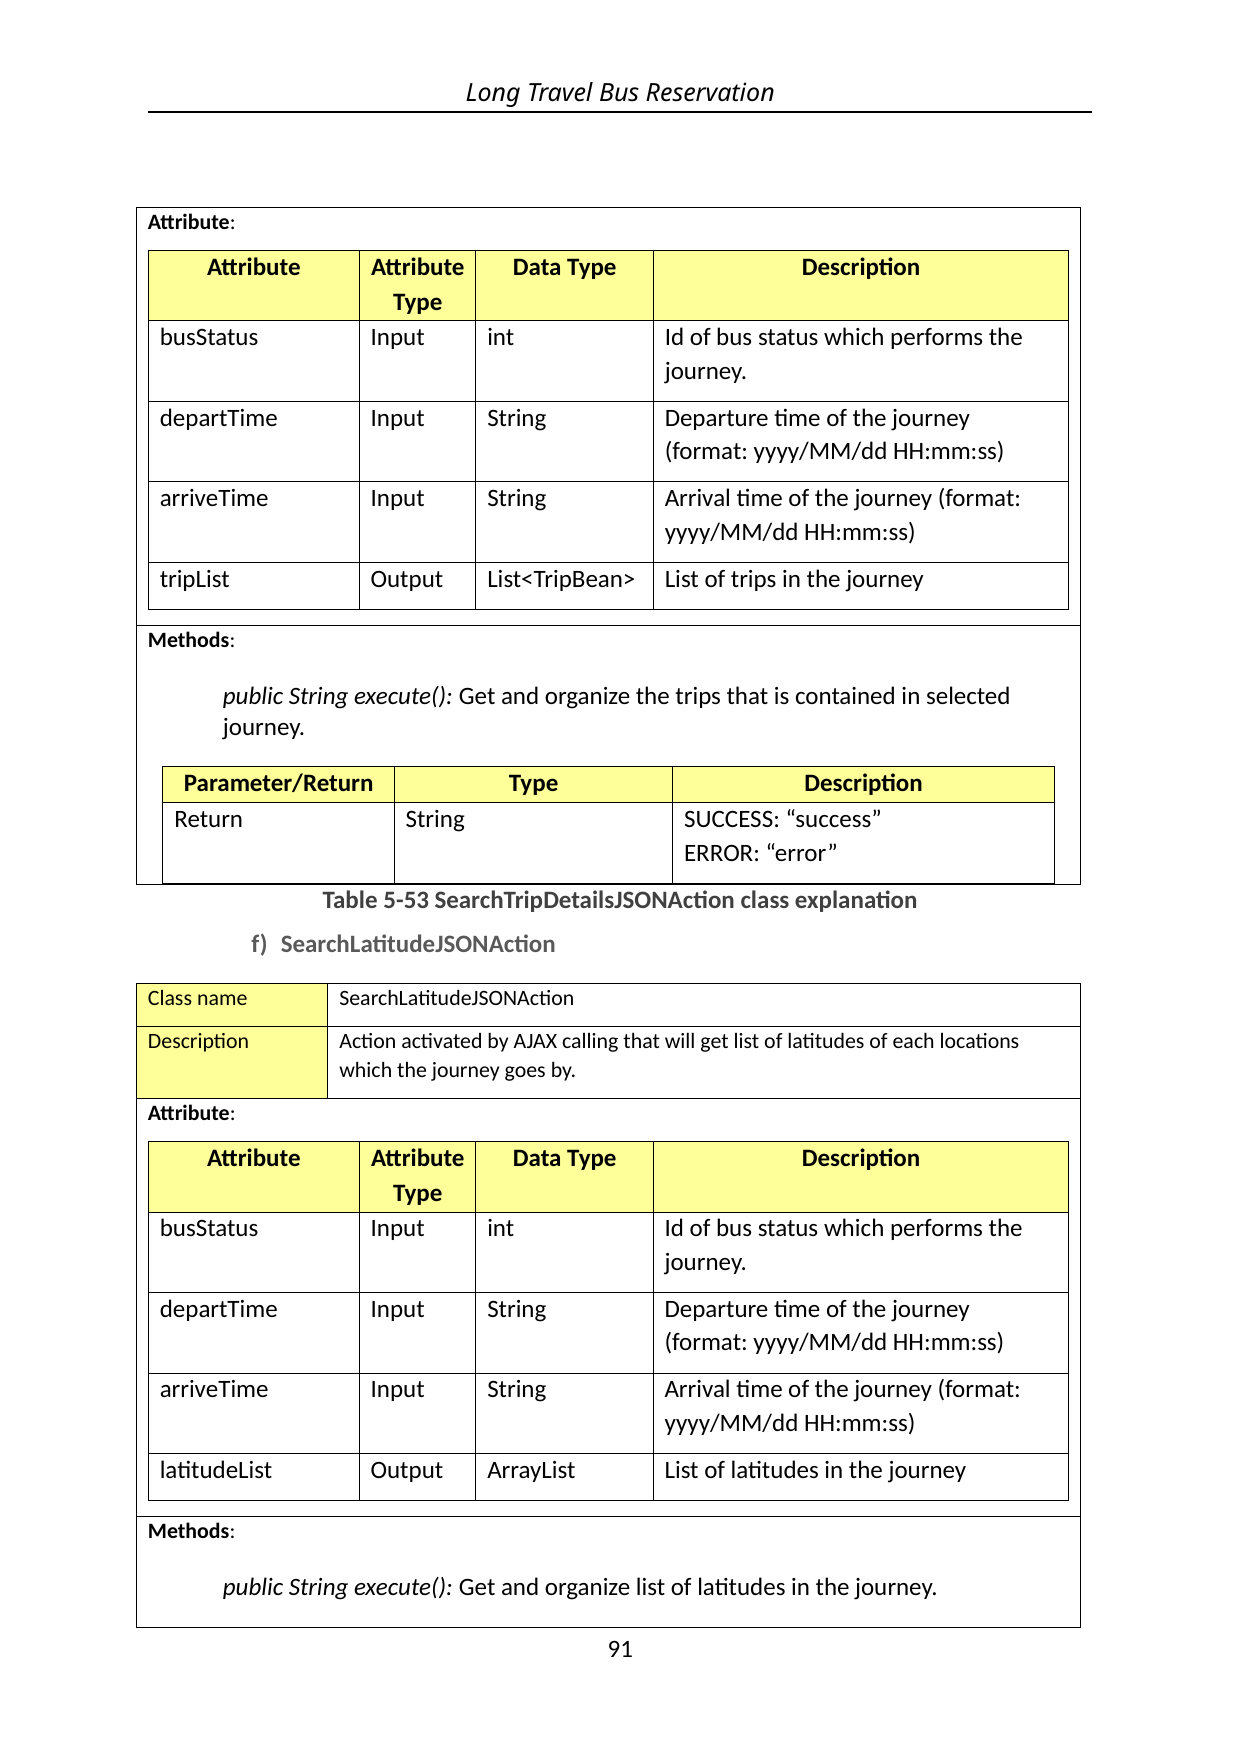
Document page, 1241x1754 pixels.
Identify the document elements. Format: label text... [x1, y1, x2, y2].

table_cell [137, 1501, 1080, 1516]
table_cell Attribute: [137, 1099, 1080, 1501]
table_header Class name [137, 984, 327, 1026]
table_cell Action activated by AJAX calling that will get list of latitudes of each locations which the journey goes by. [328, 1027, 1080, 1098]
table_cell Methods: public String execute(): Get and organize the trips that is contained in selected journey. [137, 626, 1080, 884]
list SearchLatitudeJSONAction [251, 928, 1092, 958]
table_cell Methods: public String execute(): Get and organize list of latitudes in the journey. [137, 1517, 1080, 1627]
table_cell Description [137, 1027, 327, 1098]
table_cell [137, 610, 1080, 625]
table_cell Attribute: [137, 208, 1080, 610]
table_header SearchLatitudeJSONAction [328, 984, 1080, 1026]
